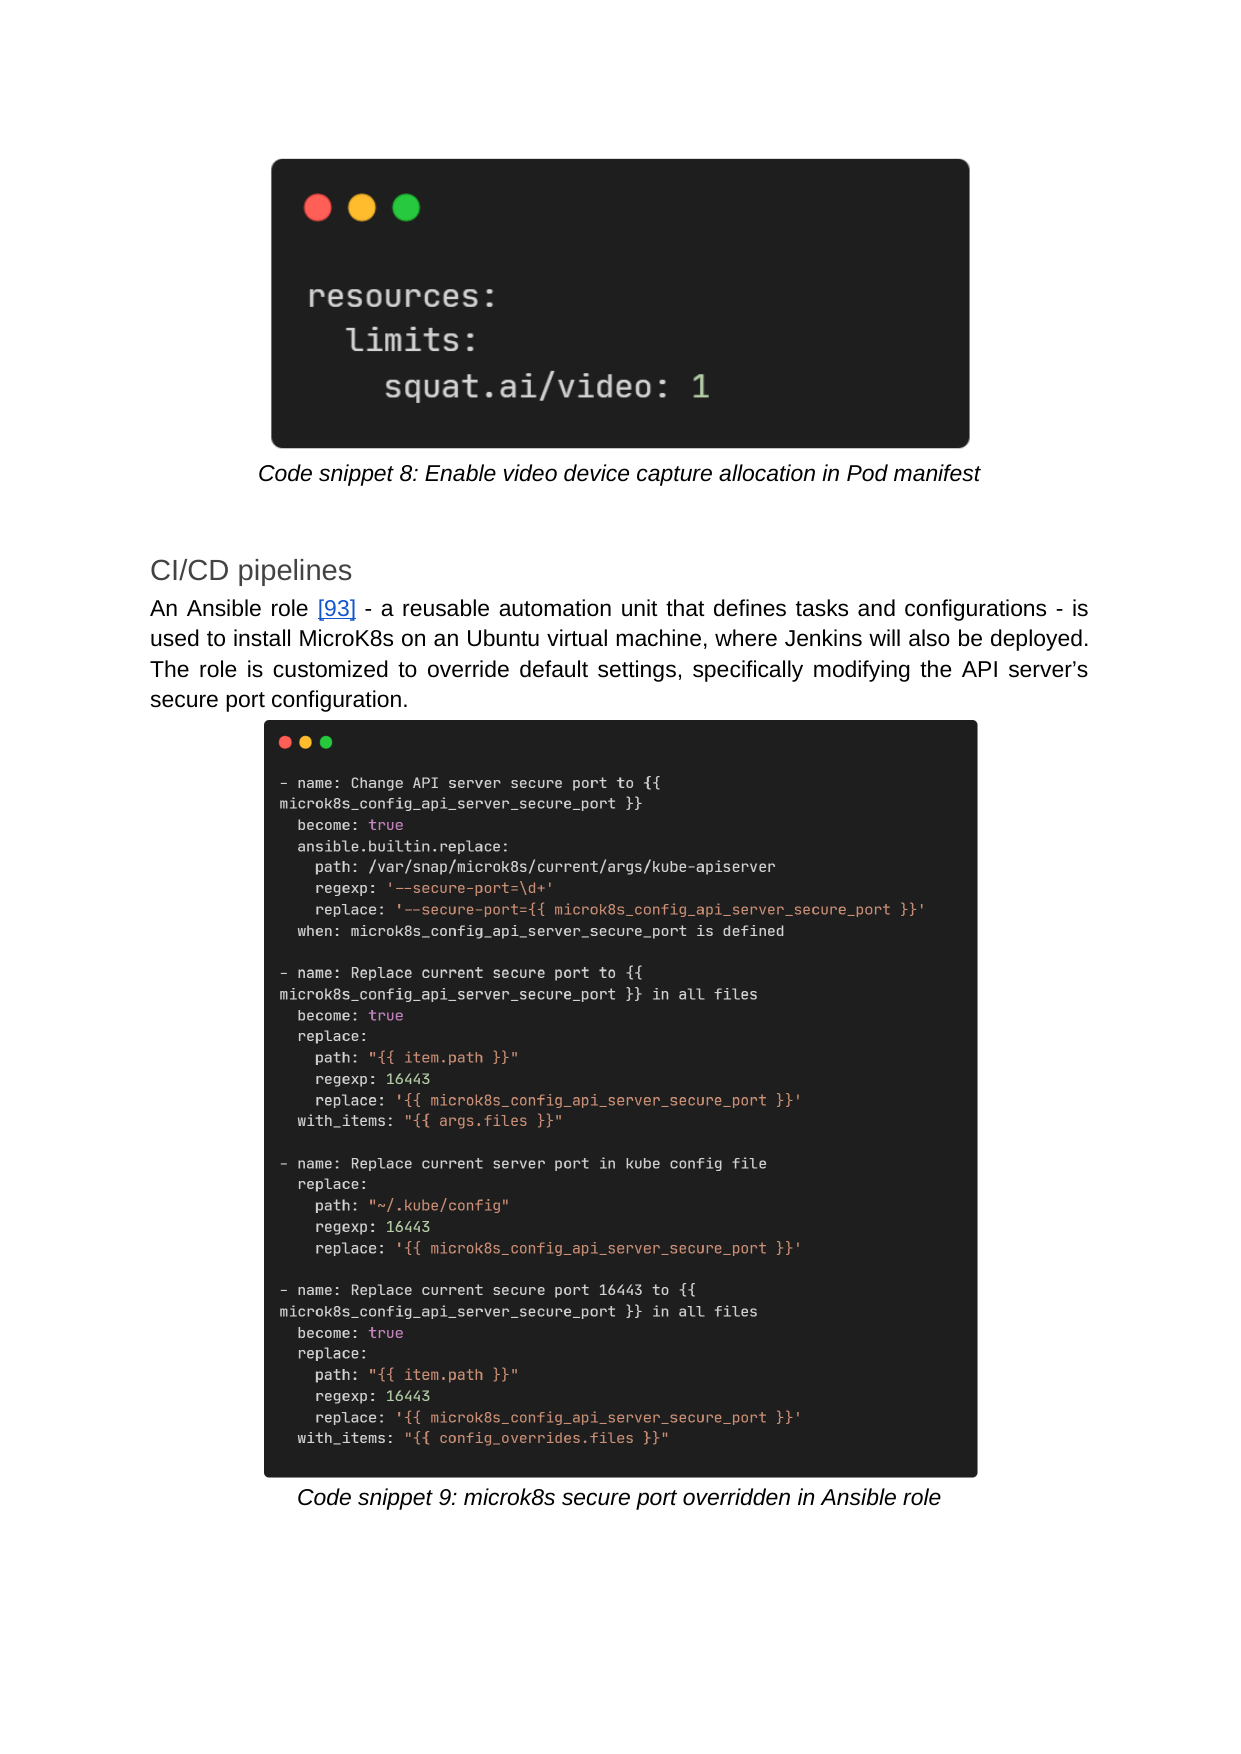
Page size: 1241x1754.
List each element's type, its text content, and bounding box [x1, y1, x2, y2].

picture [261, 716, 979, 1481]
text Code snippet 8: Enable video device capture allocation in Pod manifest [150, 459, 1090, 486]
picture [267, 150, 974, 456]
subtitle CI/CD pipelines [150, 553, 1090, 587]
text Code snippet 9: microk8s secure port overridden in Ansible role [150, 1484, 1090, 1511]
text An Ansible role [93] - a reusable automation unit that defines tasks and configurations - is used to install MicroK8s on an Ubuntu virtual machine, where Jenkins will also be deployed. The role is customized to override default settings, specifically modifying the API server’s secure port configuration. [150, 595, 1090, 712]
